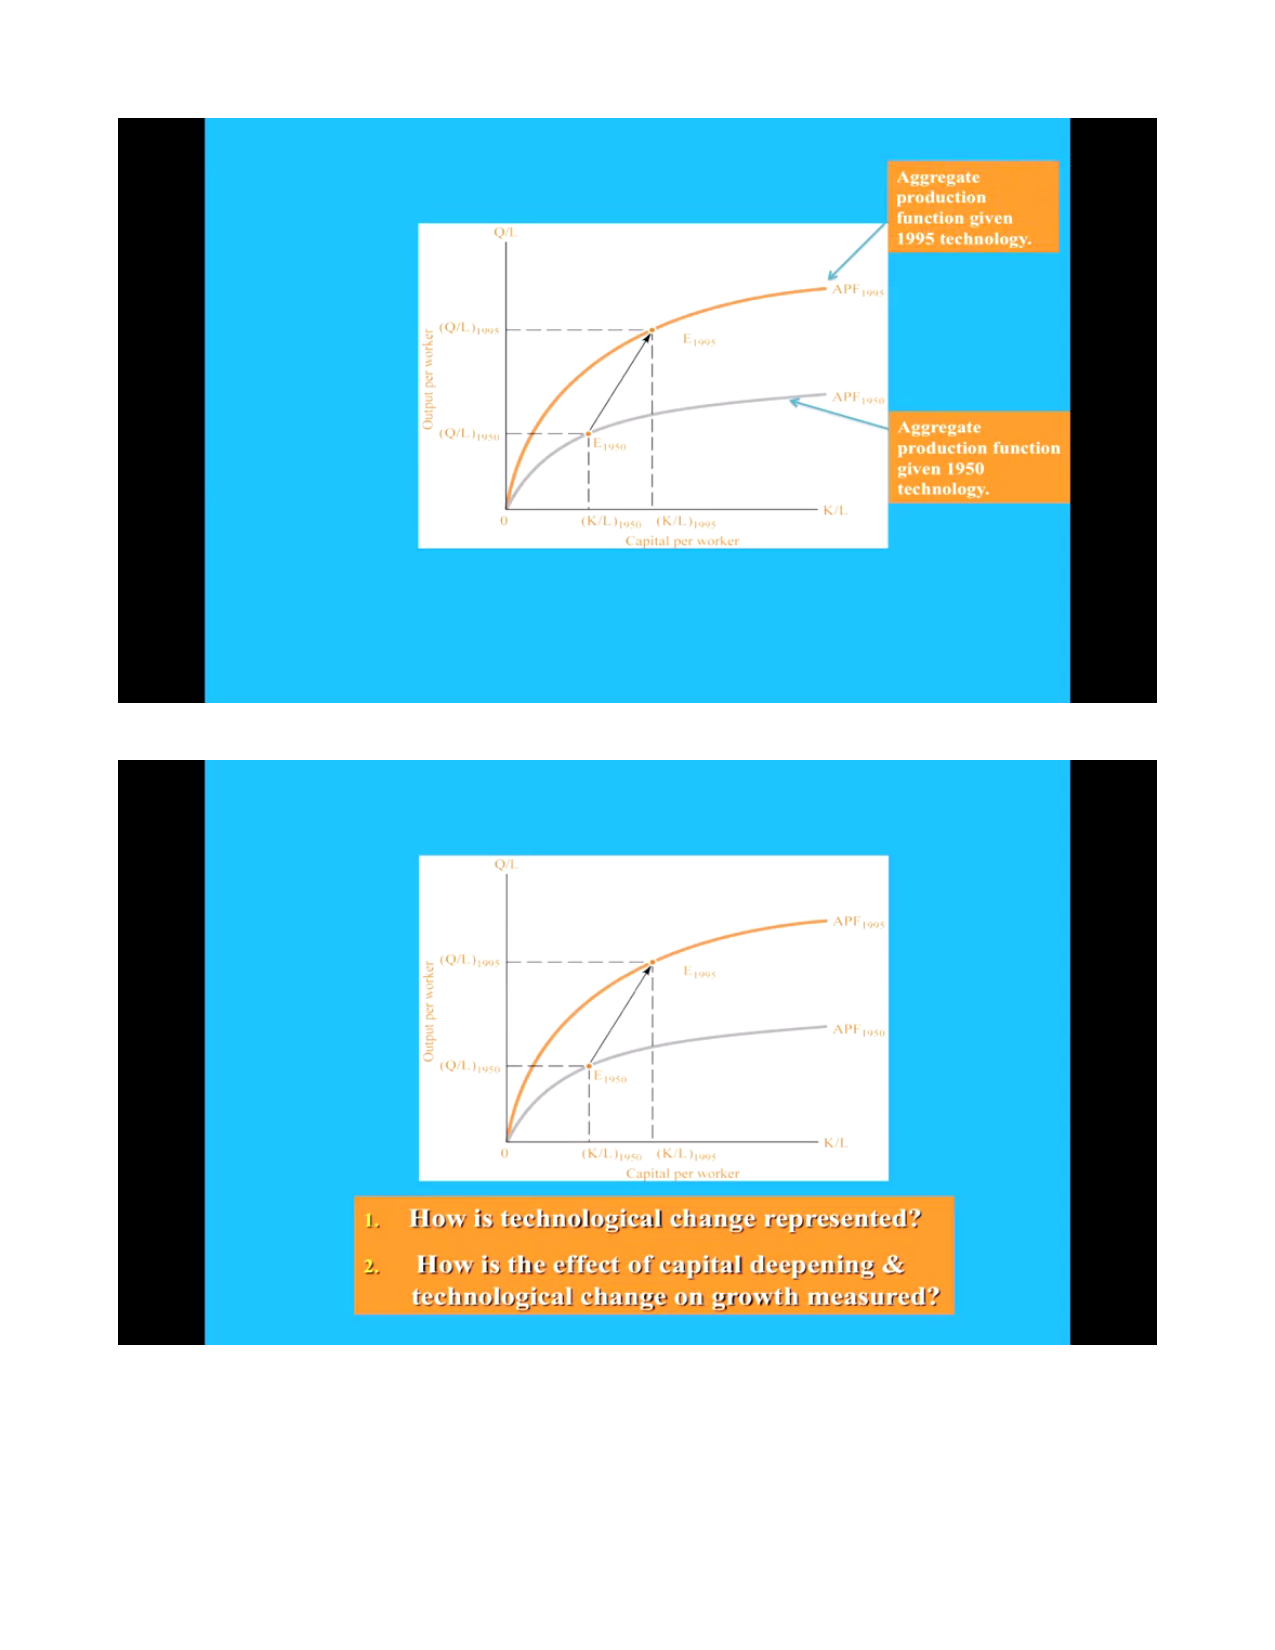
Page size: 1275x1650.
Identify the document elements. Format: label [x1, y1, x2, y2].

picture [118, 760, 1157, 1345]
picture [118, 118, 1157, 703]
